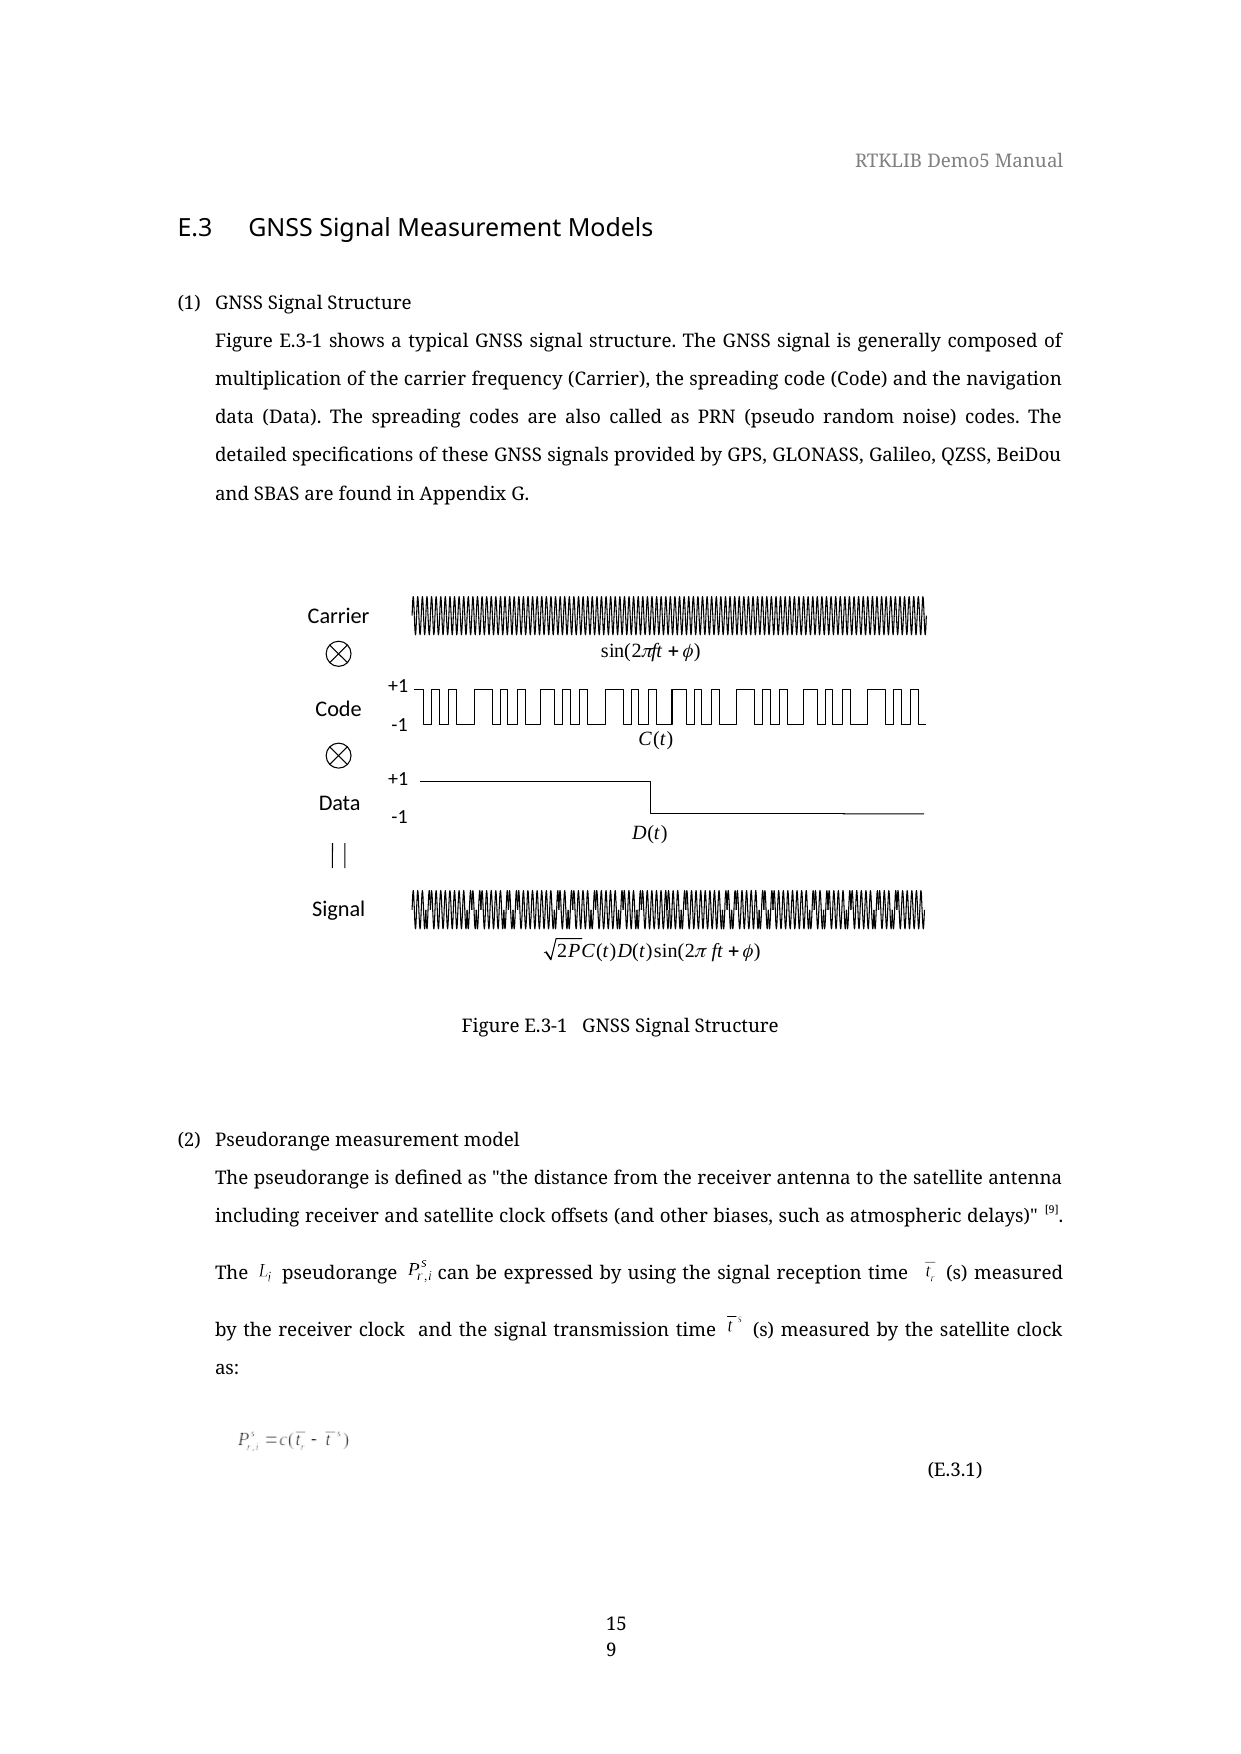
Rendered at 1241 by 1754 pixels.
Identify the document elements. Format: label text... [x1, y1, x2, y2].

list GNSS Signal Structure [177, 283, 1063, 321]
subtitle E.3 GNSS Signal Measurement Models [177, 207, 1063, 245]
list Figure E.3-1 shows a typical GNSS signal structure. The GNSS signal is generally composed of multiplication of the carrier frequency (Carrier), the spreading code (Code) and the navigation data (Data). The spreading codes are also called as PRN (pseudo random noise) codes. The detailed specifications of these GNSS signals provided by GPS, GLONASS, Galileo, QZSS, BeiDou and SBAS are found in Appendix G. [215, 321, 1063, 512]
text (E.3.1) [233, 1424, 1063, 1500]
list Pseudorange measurement model [177, 1120, 1063, 1158]
list Figure E.3-1 GNSS Signal Structure [177, 1006, 1063, 1044]
list The pseudorange is defined as "the distance from the receiver antenna to the satellite antenna including receiver and satellite clock offsets (and other biases, such as atmospheric delays)" [9]. The pseudorange can be expressed by using the signal reception time (s) measured by the receiver clock and the signal transmission time (s) measured by the satellite clock as: [215, 1158, 1063, 1386]
